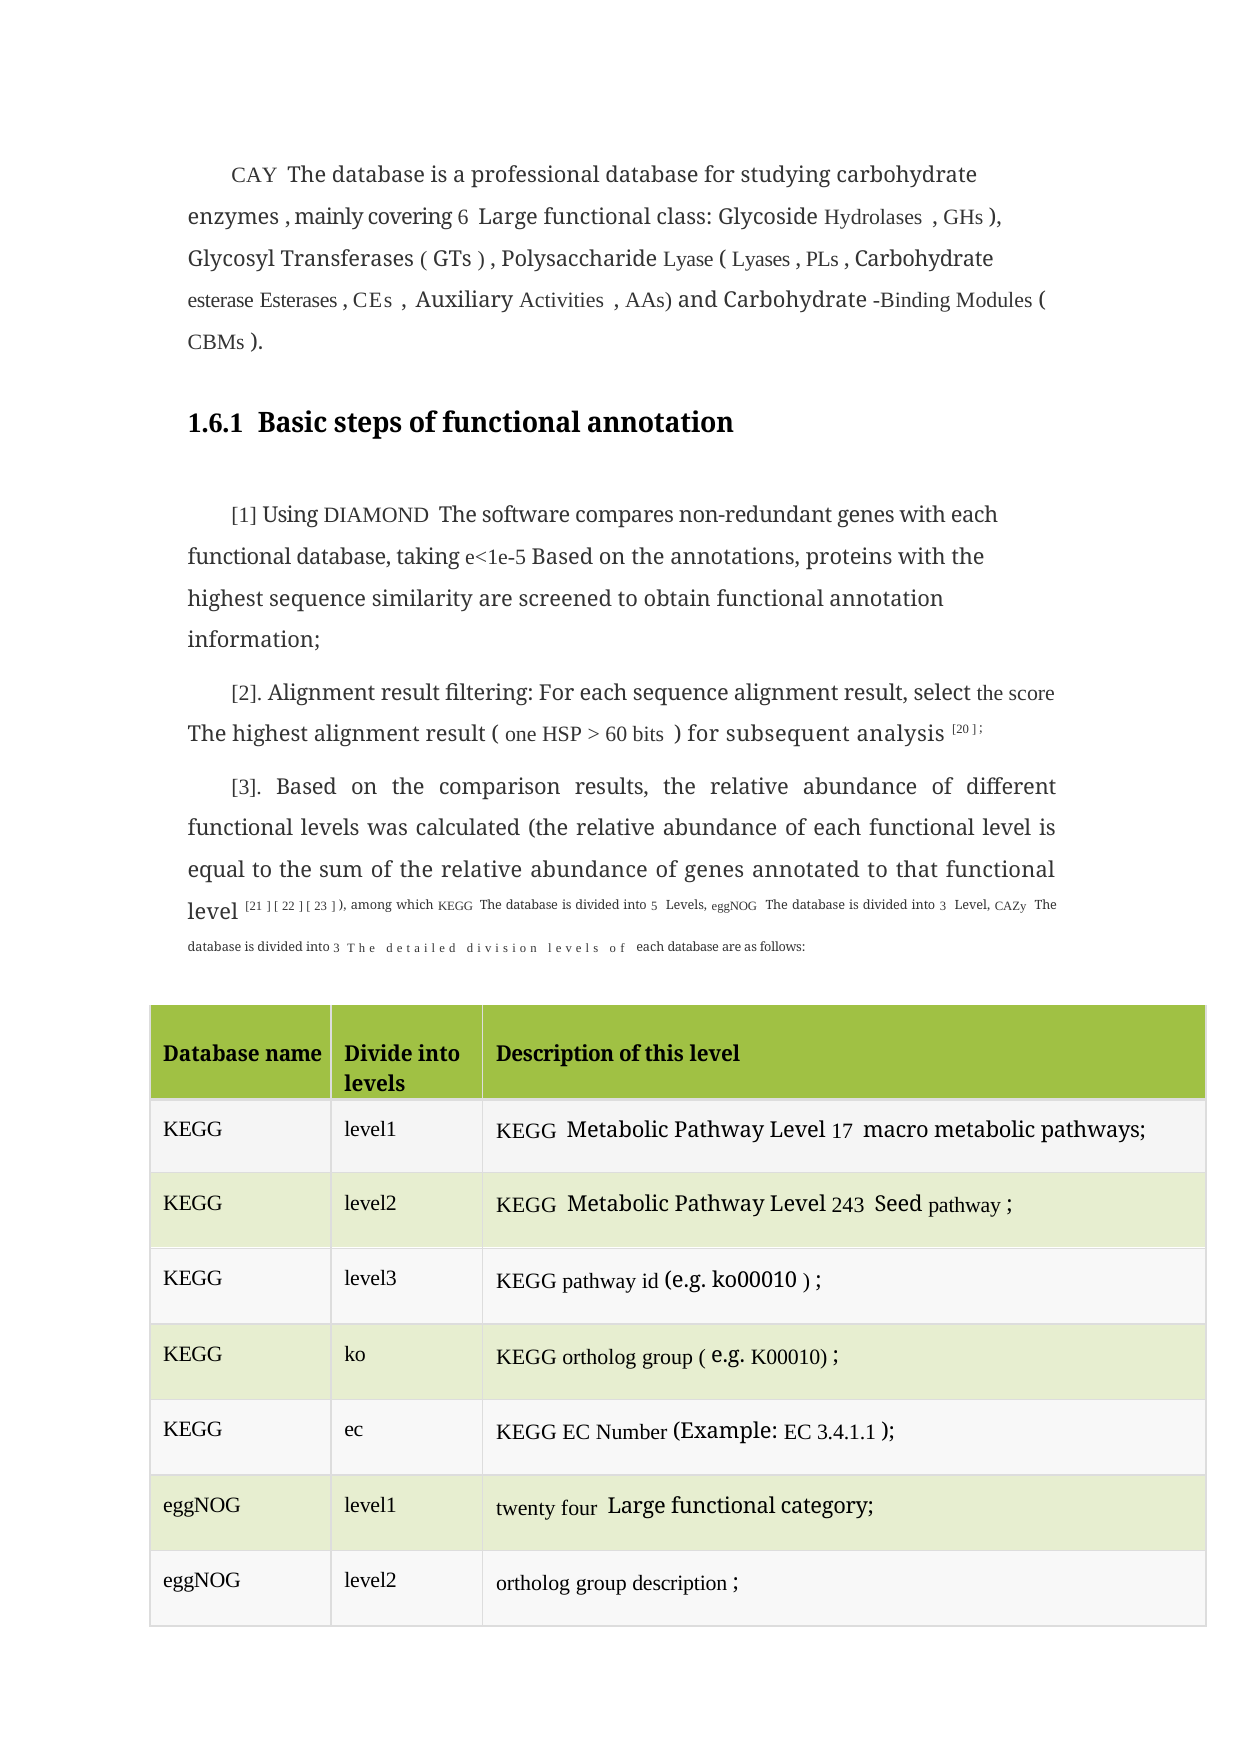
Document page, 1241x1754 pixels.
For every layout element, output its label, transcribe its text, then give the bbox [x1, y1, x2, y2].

table_cell KEGG [151, 1400, 330, 1474]
table_cell ko [332, 1325, 482, 1399]
table_header Divide into levels [332, 1005, 482, 1098]
table_cell level2 [332, 1551, 482, 1625]
table_cell level1 [332, 1476, 482, 1550]
table_cell KEGG EC Number (Example: EC 3.4.1.1 ); [483, 1400, 1205, 1474]
table_cell eggNOG [151, 1551, 330, 1625]
table_cell level2 [332, 1173, 482, 1247]
table_header Description of this level [483, 1005, 1205, 1098]
table_cell KEGG Metabolic Pathway Level 17 macro metabolic pathways; [483, 1101, 1205, 1172]
table_header Database name [151, 1005, 330, 1098]
text CAY The database is a professional database for studying carbohydrate enzymes , mainly covering 6 Large functional class: Glycoside Hydrolases , GHs ), Glycosyl Transferases ( GTs ) , Polysaccharide Lyase ( Lyases , PLs , Carbohydrate esterase​ Esterases , CEs , Auxiliary Activities​​ , AAs) and Carbohydrate -Binding Modules ( CBMs ). [187, 159, 1064, 356]
table_cell level3 [332, 1249, 482, 1323]
table_cell KEGG [151, 1101, 330, 1172]
table_cell ec [332, 1400, 482, 1474]
subtitle Basic steps of functional annotation [187, 403, 1217, 441]
table_cell KEGG Metabolic Pathway Level 243 Seed pathway ; [483, 1173, 1205, 1247]
text [3]. Based on the comparison results, the relative abundance of different functional levels was calculated (the relative abundance of each functional level is equal to the sum of the relative abundance of genes annotated to that functional level [21 ] [ 22 ] [ 23 ] ), among which KEGG The database is divided into 5 Levels, eggNOG The database is divided into 3 Level, CAZy The database is divided into 3 The detailed division levels of each database are as follows: [187, 771, 1057, 967]
table_cell level1 [332, 1101, 482, 1172]
table_cell ortholog group description ; [483, 1551, 1205, 1625]
table_cell KEGG ortholog group ( e.g. K00010) ; [483, 1325, 1205, 1399]
table_cell eggNOG [151, 1476, 330, 1550]
table_cell twenty four Large functional category; [483, 1476, 1205, 1550]
table_cell KEGG pathway id (e.g. ko00010 ) ; [483, 1249, 1205, 1323]
text [2]. Alignment result filtering: For each sequence alignment result, select the score The highest alignment result ( one HSP > 60 bits ) for subsequent analysis [20 ] ; [187, 677, 1064, 748]
table_cell KEGG [151, 1325, 330, 1399]
text [1] Using DIAMOND The software compares non-redundant genes with each functional database, taking e<1e-5 Based on the annotations, proteins with the highest sequence similarity are screened to obtain functional annotation information; [187, 499, 1063, 654]
table_cell KEGG [151, 1249, 330, 1323]
table_cell KEGG [151, 1173, 330, 1247]
